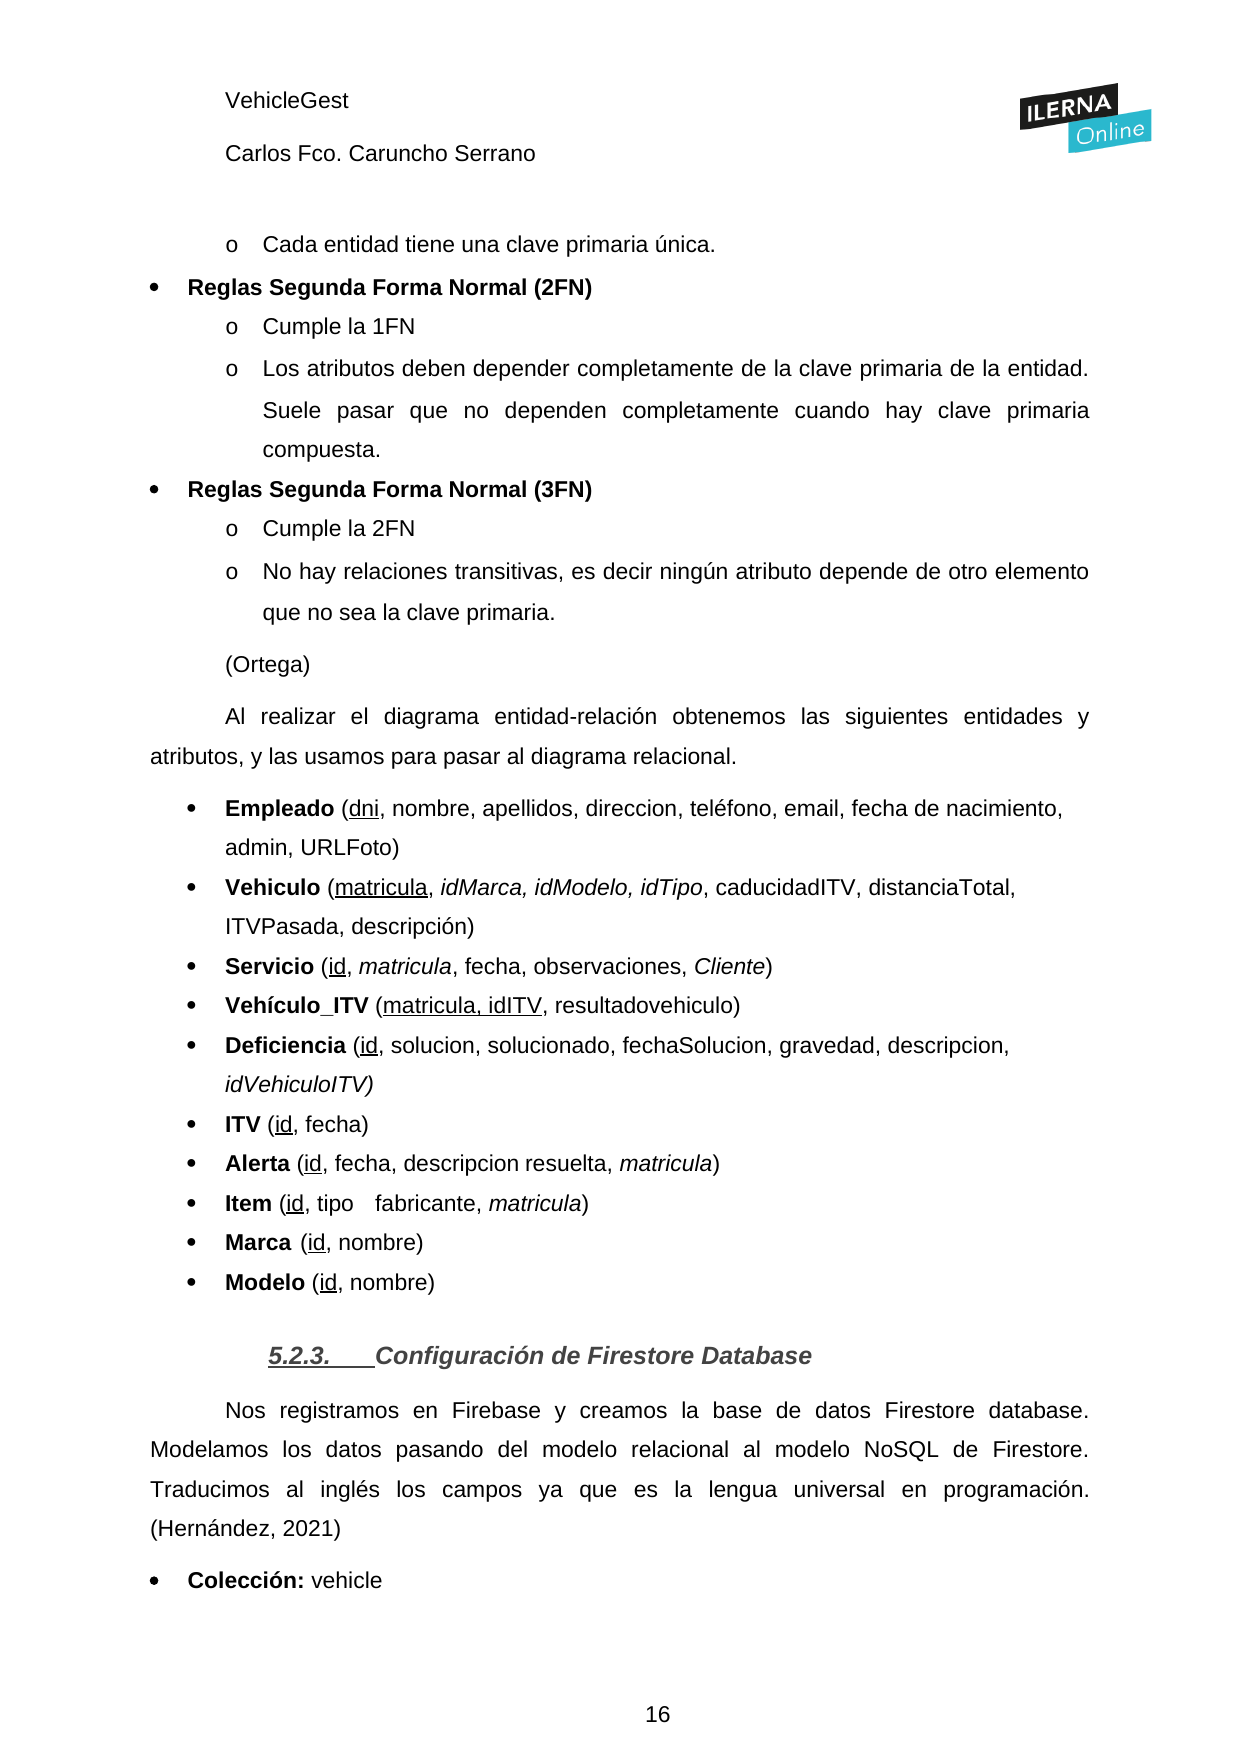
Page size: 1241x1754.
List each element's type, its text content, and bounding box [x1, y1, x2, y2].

list Item (id, tipo fabricante, matricula) [187, 1189, 1090, 1216]
list Los atributos deben depender completamente de la clave primaria de la entidad. Suele pasar que no dependen completamente cuando hay clave primaria compuesta. [225, 355, 1090, 463]
list Cada entidad tiene una clave primaria única. [225, 231, 1090, 259]
list Cumple la 1FN [225, 313, 1090, 341]
list Vehiculo (matricula, idMarca, idModelo, idTipo, caducidadITV, distanciaTotal, ITVPasada, descripción) [187, 874, 1090, 939]
text Al realizar el diagrama entidad-relación obtenemos las siguientes entidades y atributos, y las usamos para pasar al diagrama relacional. [150, 703, 1090, 769]
list Vehículo_ITV (matricula, idITV, resultadovehiculo) [187, 992, 1090, 1018]
list Empleado (dni, nombre, apellidos, direccion, teléfono, email, fecha de nacimiento, admin, URLFoto) [187, 795, 1090, 861]
list Reglas Segunda Forma Normal (3FN) [150, 476, 1090, 502]
list ITV (id, fecha) [187, 1111, 1090, 1137]
list Modelo (id, nombre) [187, 1268, 1090, 1295]
list Reglas Segunda Forma Normal (2FN) [150, 273, 1090, 300]
picture [1020, 83, 1152, 153]
list Cumple la 2FN [225, 515, 1090, 544]
list Deficiencia (id, solucion, solucionado, fechaSolucion, gravedad, descripcion, idVehiculoITV) [187, 1032, 1090, 1097]
list Servicio (id, matricula, fecha, observaciones, Cliente) [187, 953, 1090, 979]
subtitle Configuración de Firestore Database [268, 1341, 1090, 1370]
list Colección: vehicle [150, 1567, 1090, 1594]
text Nos registramos en Firebase y creamos la base de datos Firestore database. Modelamos los datos pasando del modelo relacional al modelo NoSQL de Firestore. Traducimos al inglés los campos ya que es la lengua universal en programación. [150, 1397, 1090, 1542]
list Marca (id, nombre) [187, 1229, 1090, 1255]
list No hay relaciones transitivas, es decir ningún atributo depende de otro elemento que no sea la clave primaria. [225, 558, 1090, 626]
list Alerta (id, fecha, descripcion resuelta, matricula) [187, 1150, 1090, 1176]
